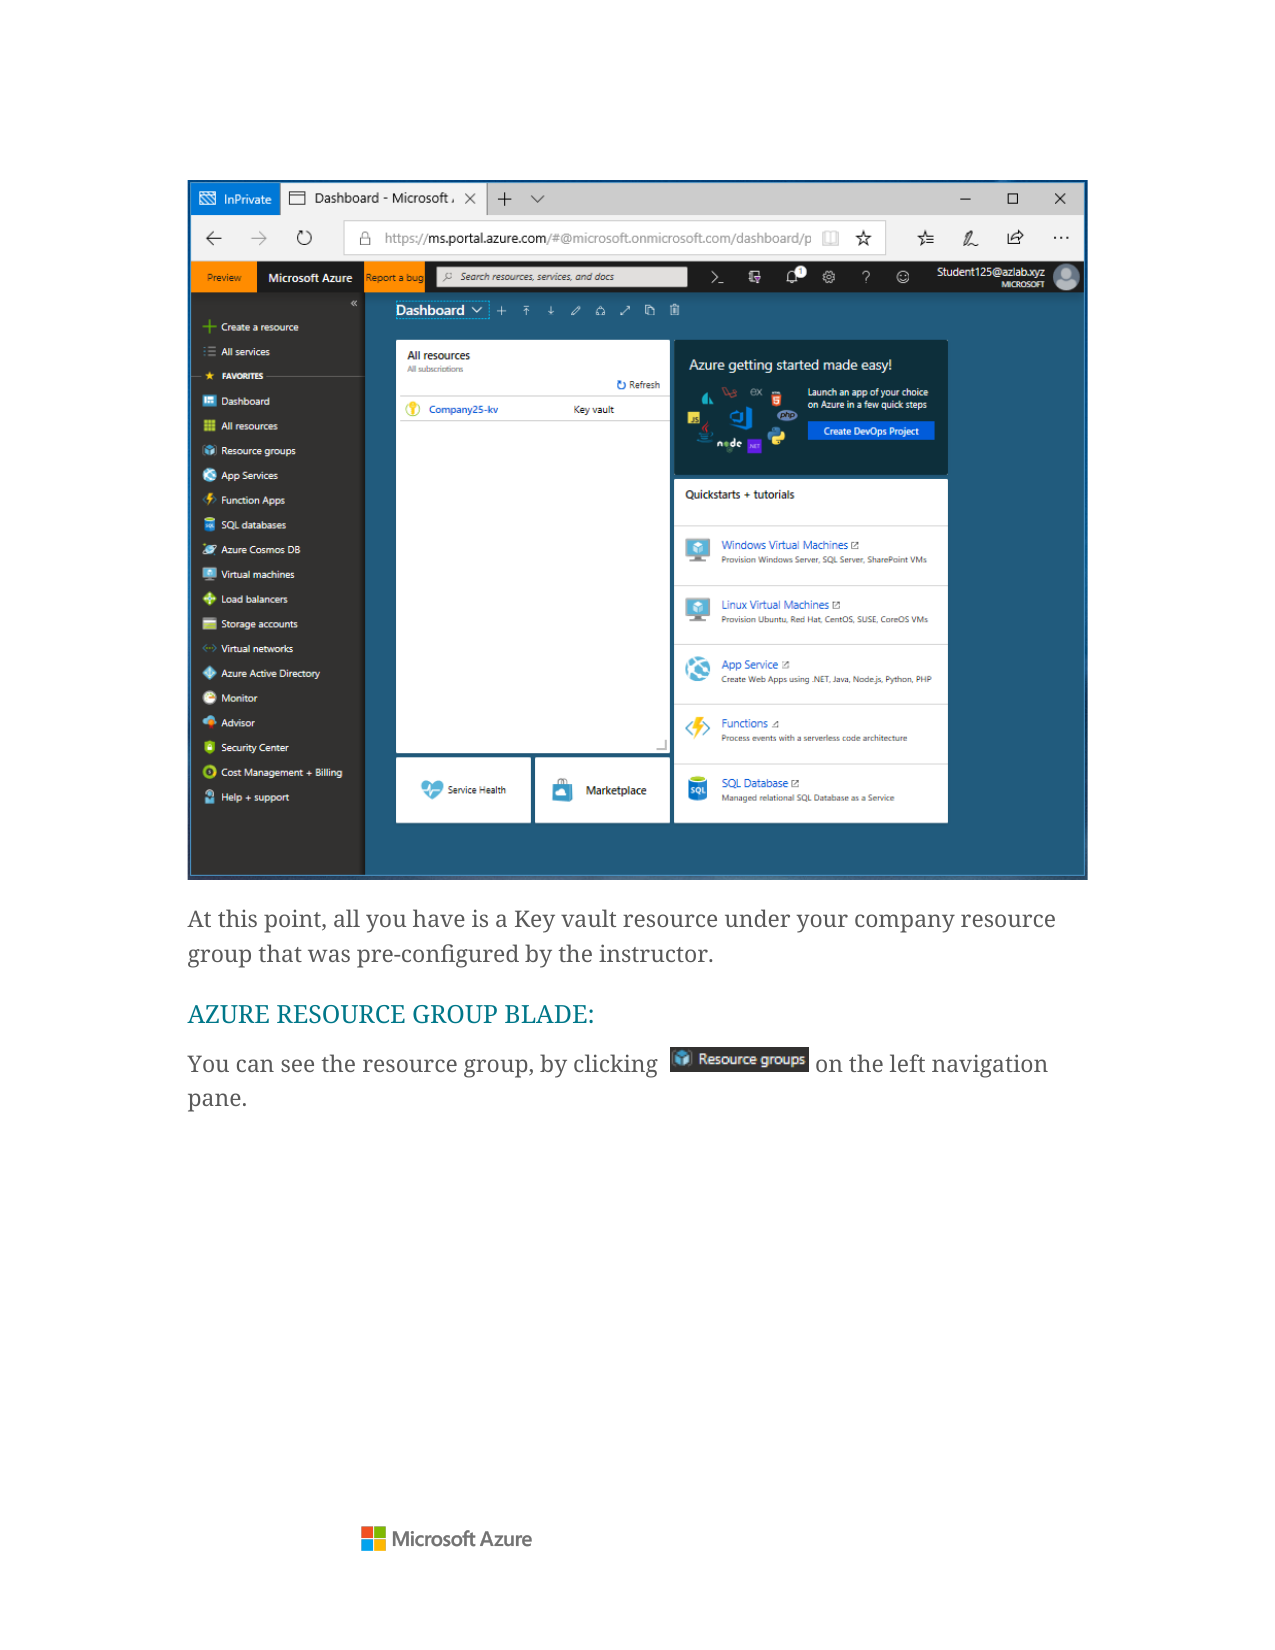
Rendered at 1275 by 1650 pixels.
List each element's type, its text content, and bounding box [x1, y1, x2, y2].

picture [187, 180, 1088, 880]
picture [670, 1047, 809, 1072]
list You can see the resource group, by clicking on the left navigation pane. [187, 1047, 1087, 1113]
list At this point, all you have is a Key vault resource under your company resource group that was pre-configured by the instructor. [187, 903, 1087, 969]
picture [337, 1502, 557, 1575]
subtitle Azure Resource Group Blade: [187, 997, 1087, 1031]
